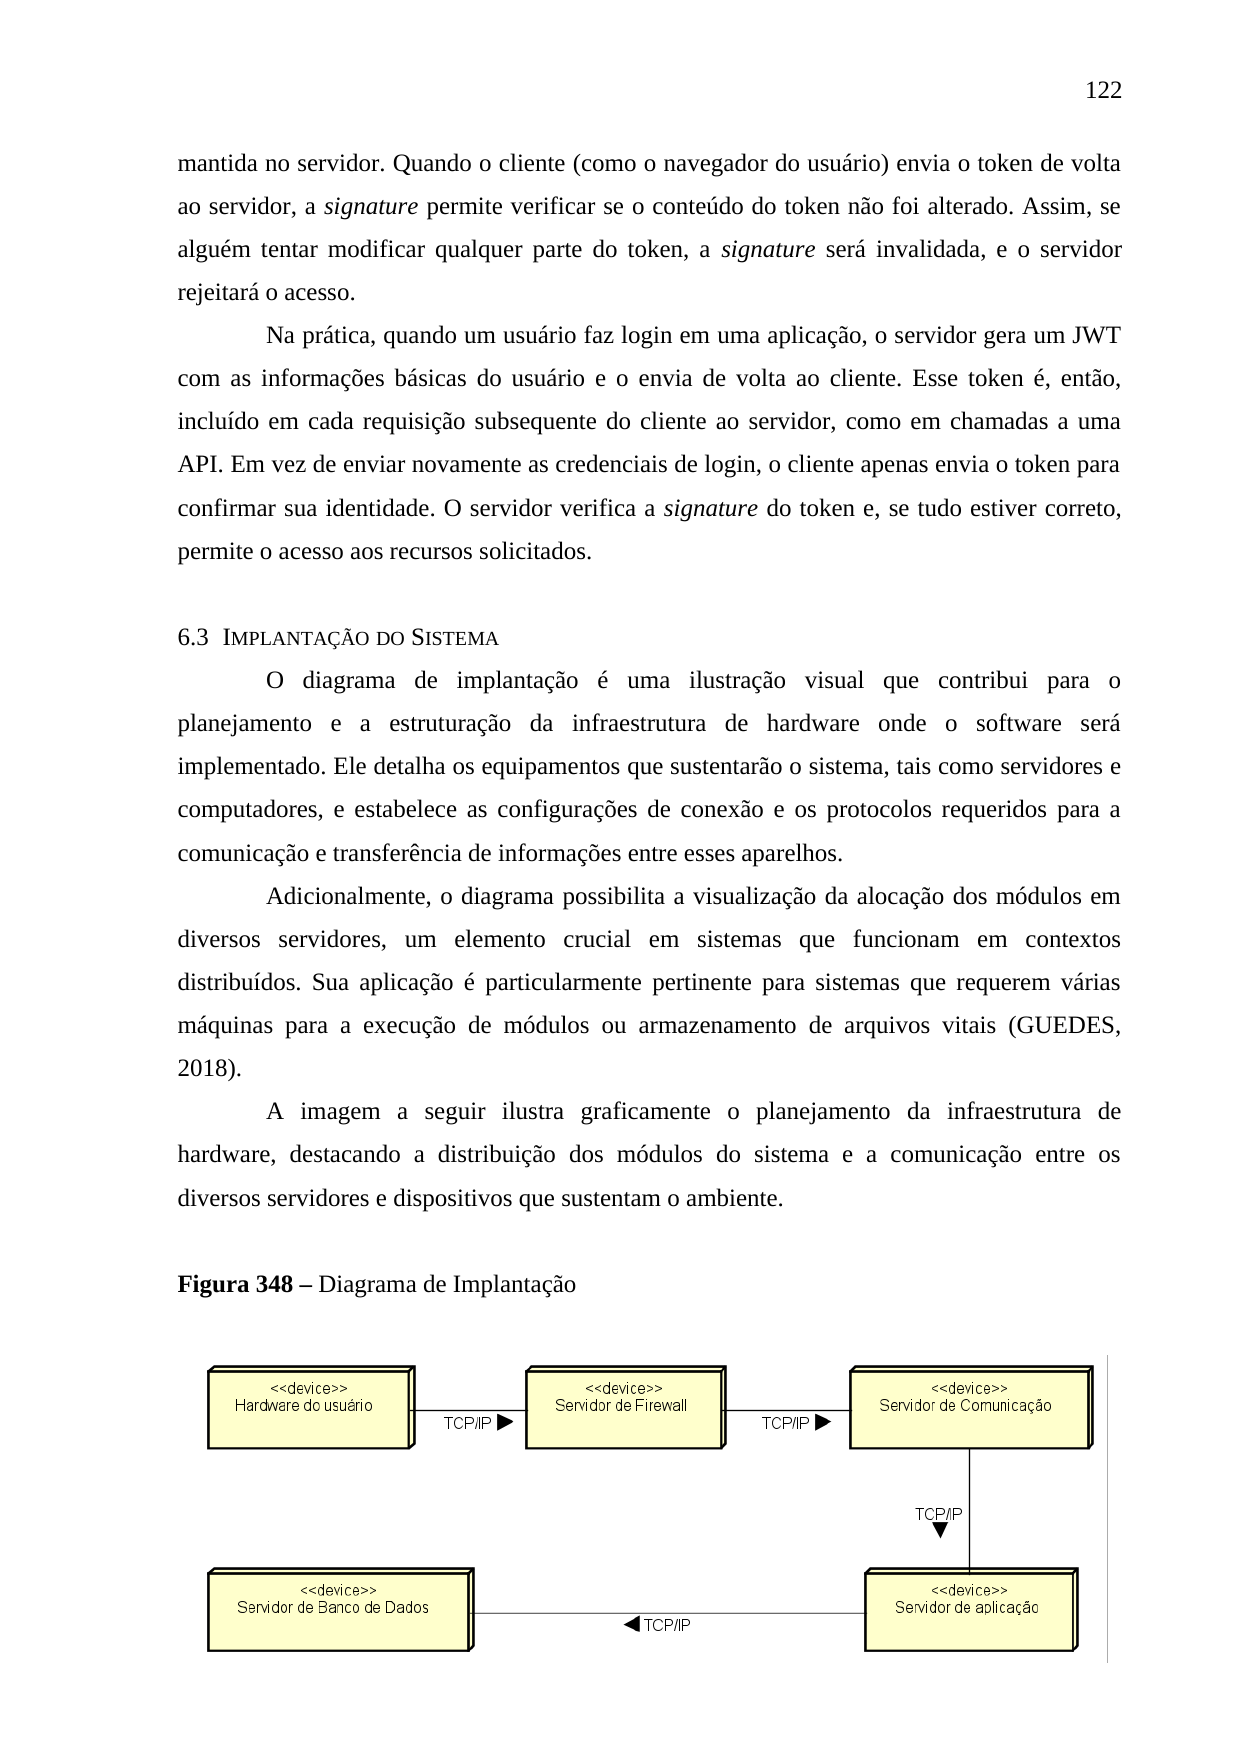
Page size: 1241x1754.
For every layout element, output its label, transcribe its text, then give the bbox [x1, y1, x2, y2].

text Adicionalmente, o diagrama possibilita a visualização da alocação dos módulos em diversos servidores, um elemento crucial em sistemas que funcionam em contextos distribuídos. Sua aplicação é particularmente pertinente para sistemas que requerem várias máquinas para a execução de módulos ou armazenamento de arquivos vitais (GUEDES, 2018). [177, 881, 1122, 1082]
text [177, 148, 1122, 306]
text Figura 34 – Diagrama de Implantação [177, 1269, 1122, 1298]
subtitle Implantação do Sistema [177, 622, 1122, 651]
picture [193, 1355, 1108, 1663]
text Na prática, quando um usuário faz login em uma aplicação, o servidor gera um JWT com as informações básicas do usuário e o envia de volta ao cliente. Esse token é, então, incluído em cada requisição subsequente do cliente ao servidor, como em chamadas a uma API. Em vez de enviar novamente as credenciais de login, o cliente apenas envia o token para confirmar sua identidade. O servidor verifica a signature do token e, se tudo estiver correto, permite o acesso aos recursos solicitados. [177, 320, 1122, 564]
text O diagrama de implantação é uma ilustração visual que contribui para o planejamento e a estruturação da infraestrutura de hardware onde o software será implementado. Ele detalha os equipamentos que sustentarão o sistema, tais como servidores e computadores, e estabelece as configurações de conexão e os protocolos requeridos para a comunicação e transferência de informações entre esses aparelhos. [177, 665, 1122, 866]
text A imagem a seguir ilustra graficamente o planejamento da infraestrutura de hardware, destacando a distribuição dos módulos do sistema e a comunicação entre os diversos servidores e dispositivos que sustentam o ambiente. [177, 1096, 1122, 1211]
